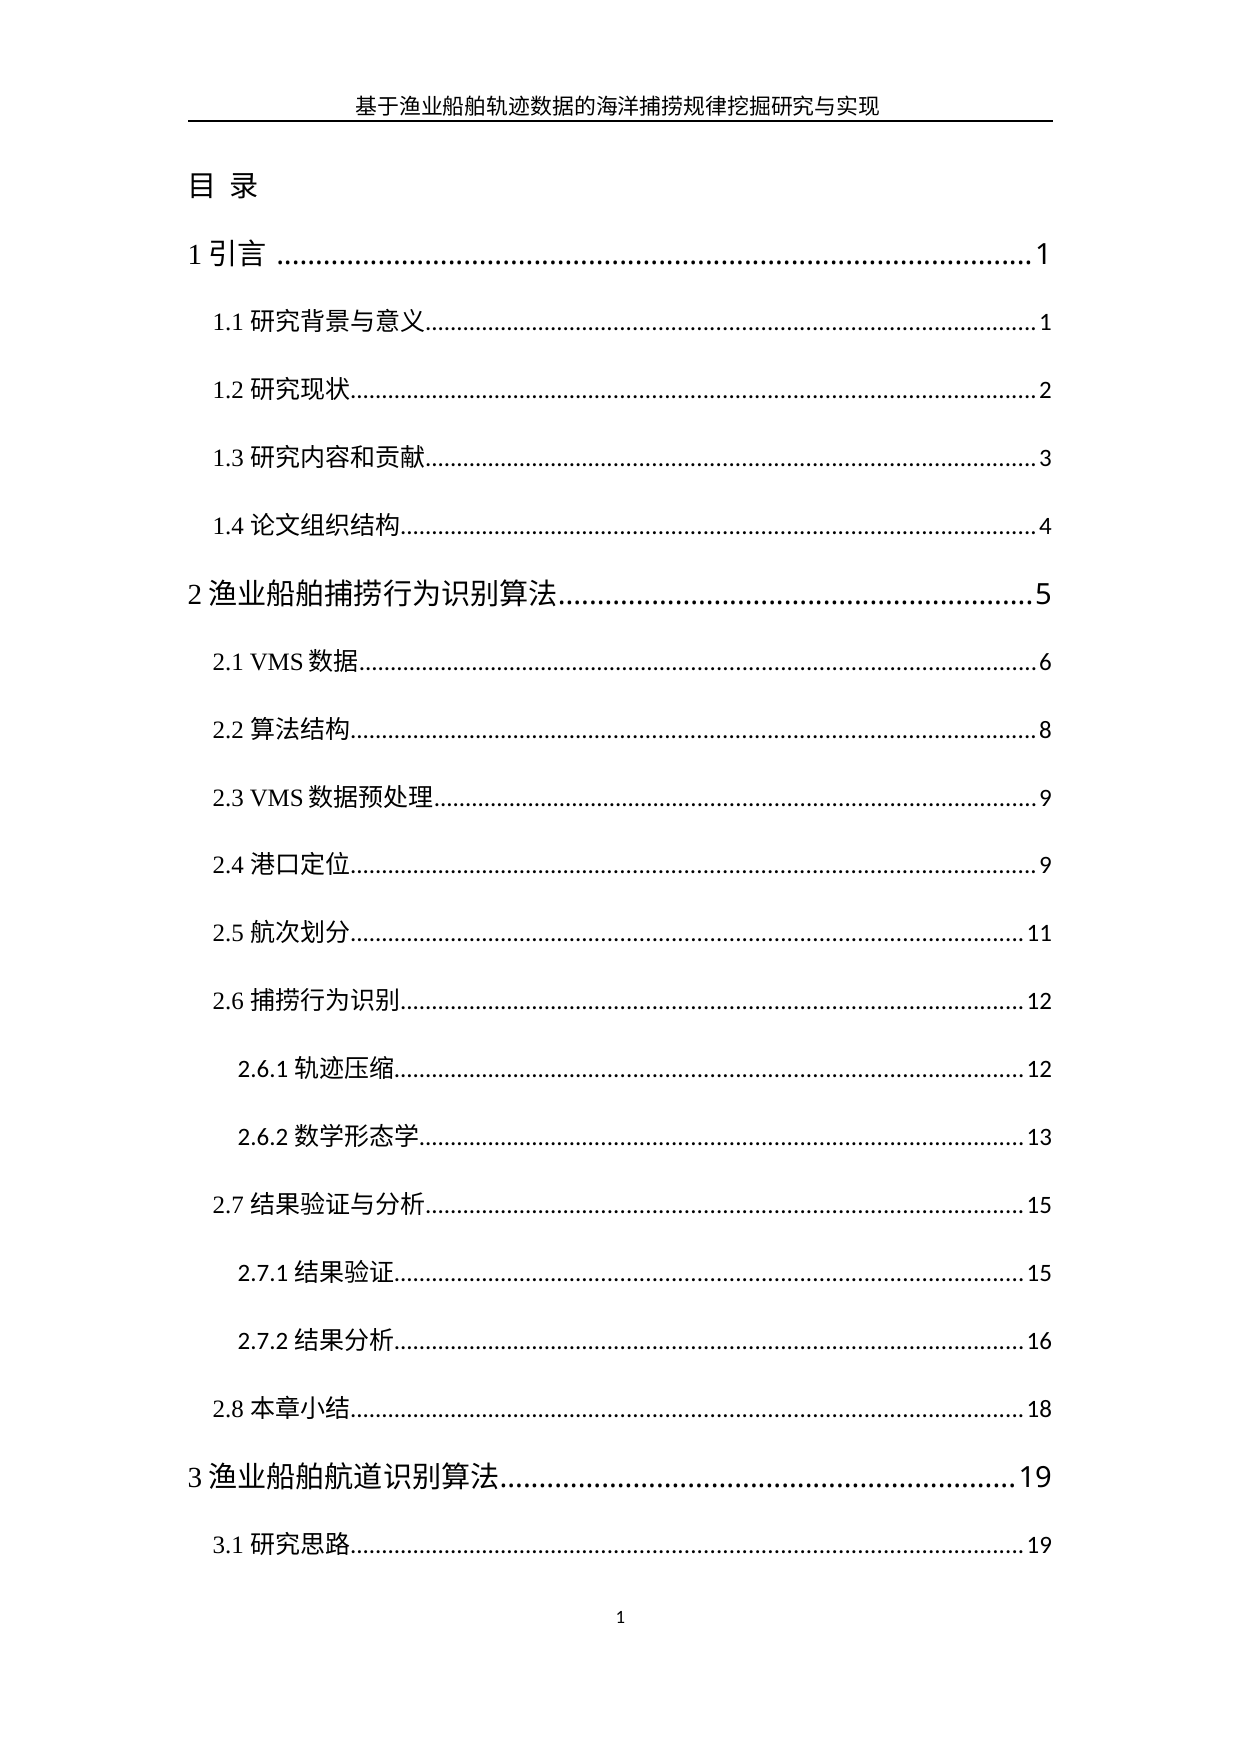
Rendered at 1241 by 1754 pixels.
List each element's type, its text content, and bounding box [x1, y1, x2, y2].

text 目 录 [187, 150, 1053, 218]
